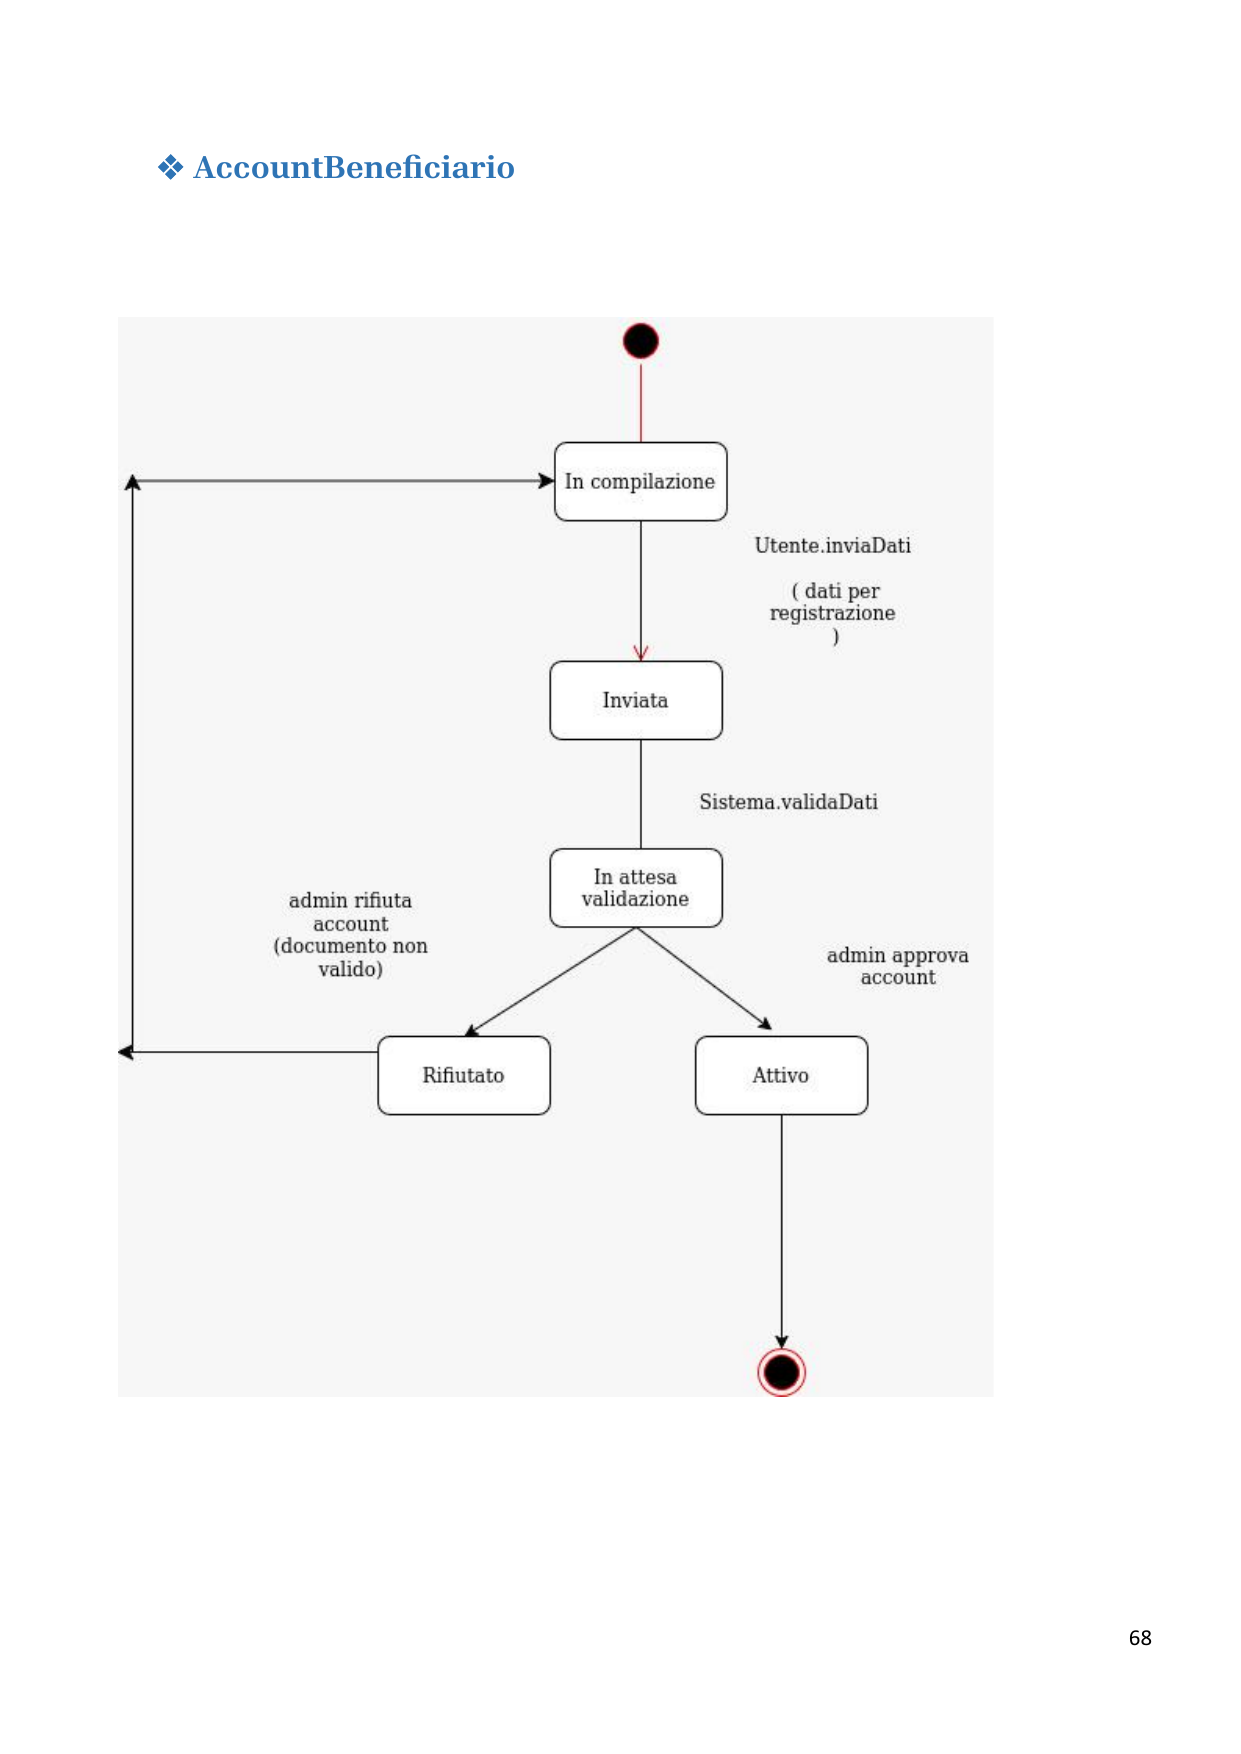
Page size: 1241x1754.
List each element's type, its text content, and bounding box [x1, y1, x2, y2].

list AccountBeneficiario [156, 148, 1152, 188]
picture [118, 317, 994, 1397]
